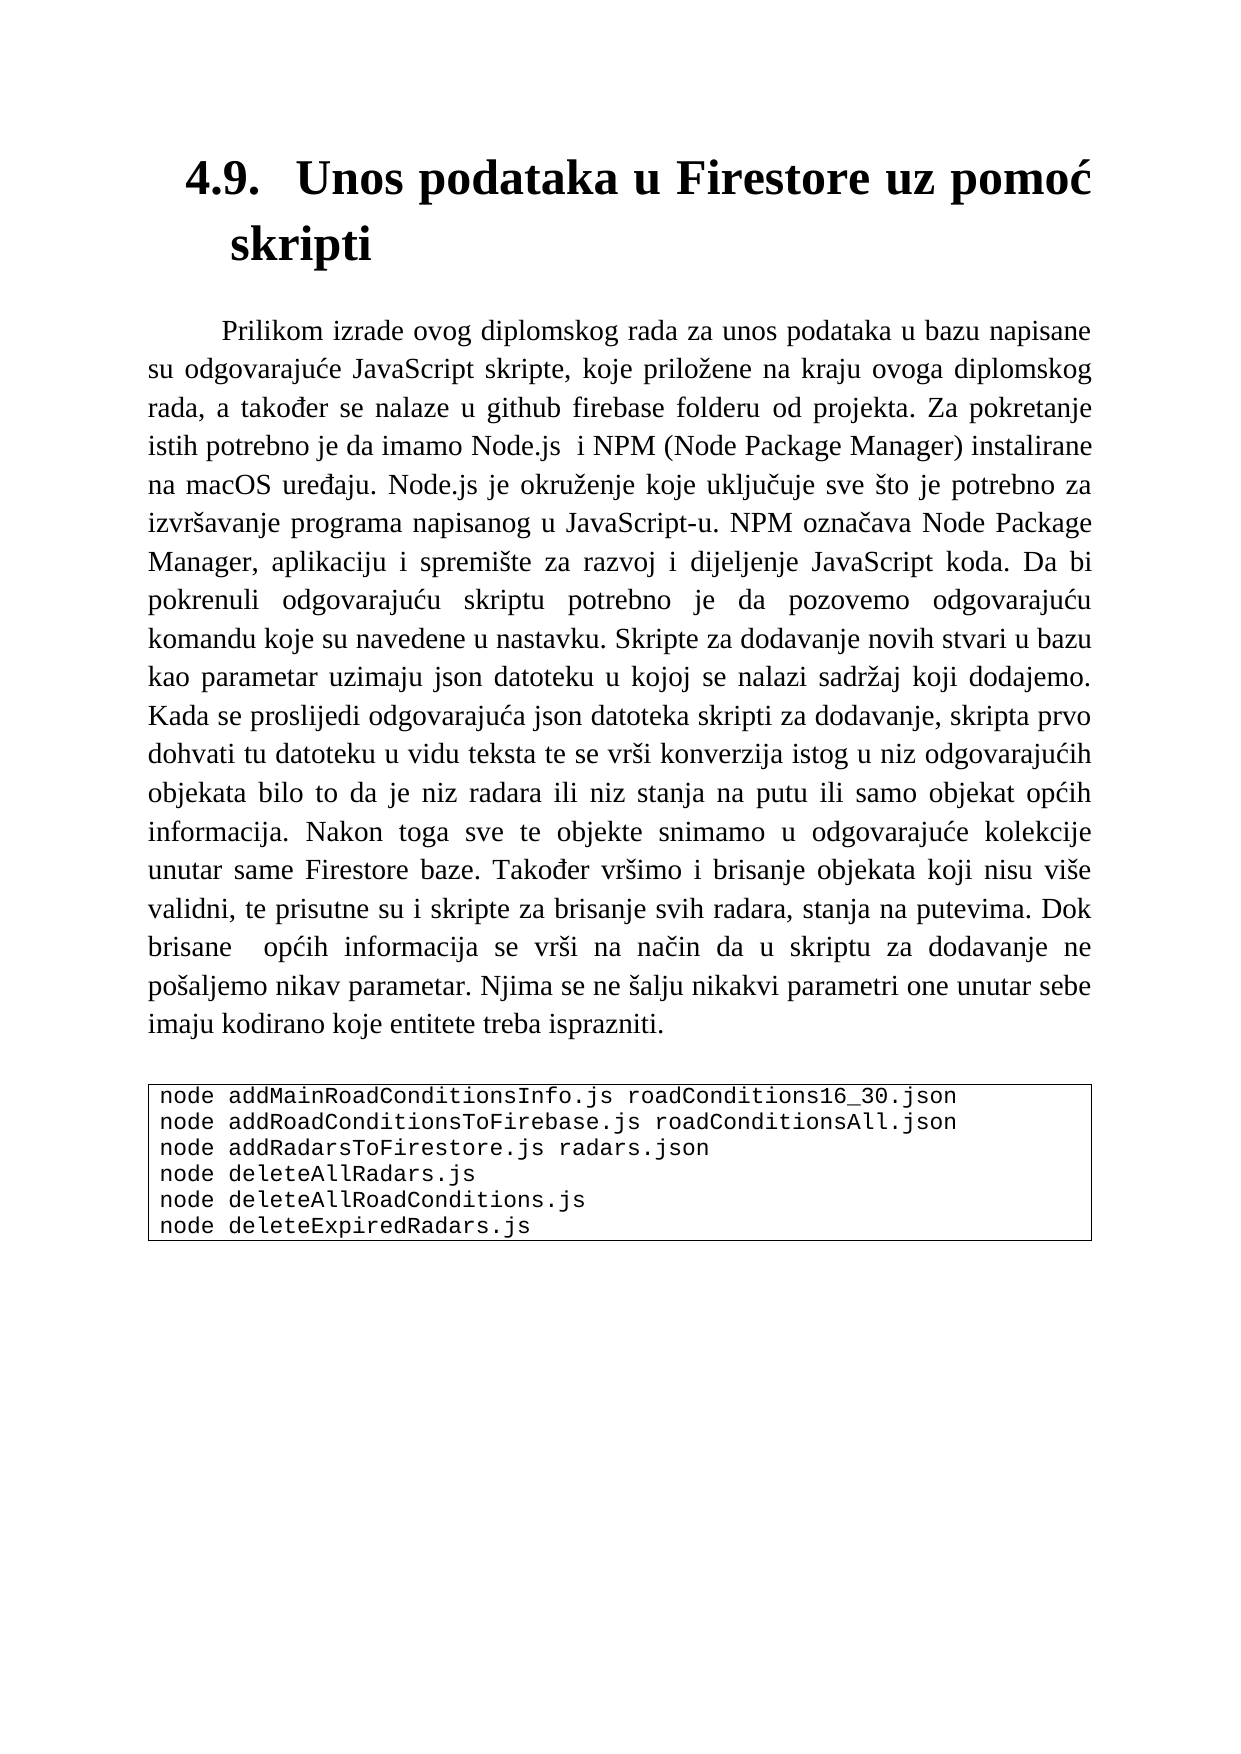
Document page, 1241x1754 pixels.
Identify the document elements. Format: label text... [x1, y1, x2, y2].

table_header node addMainRoadConditionsInfo.js roadConditions16_30.json node addRoadConditionsToFirebase.js roadConditionsAll.json node addRadarsToFirestore.js radars.json node deleteAllRadars.js node deleteAllRoadConditions.js node deleteExpiredRadars.js [149, 1085, 1091, 1240]
text Prilikom izrade ovog diplomskog rada za unos podataka u bazu napisane su odgovarajuće JavaScript skripte, koje priložene na kraju ovoga diplomskog rada, a također se nalaze u github firebase folderu od projekta. Za pokretanje istih potrebno je da imamo Node.js i NPM (Node Package Manager) instalirane na macOS uređaju. Node.js je okruženje koje uključuje sve što je potrebno za izvršavanje programa napisanog u JavaScript-u. NPM označava Node Package Manager, aplikaciju i spremište za razvoj i dijeljenje JavaScript koda. Da bi pokrenuli odgovarajuću skriptu potrebno je da pozovemo odgovarajuću komandu koje su navedene u nastavku. Skripte za dodavanje novih stvari u bazu kao parametar uzimaju json datoteku u kojoj se nalazi sadržaj koji dodajemo. Kada se proslijedi odgovarajuća json datoteka skripti za dodavanje, skripta prvo dohvati tu datoteku u vidu teksta te se vrši konverzija istog u niz odgovarajućih objekata bilo to da je niz radara ili niz stanja na putu ili samo objekat općih informacija. Nakon toga sve te objekte snimamo u odgovarajuće kolekcije unutar same Firestore baze. Također vršimo i brisanje objekata koji nisu više validni, te prisutne su i skripte za brisanje svih radara, stanja na putevima. Dok brisane općih informacija se vrši na način da u skriptu za dodavanje ne pošaljemo nikav parametar. Njima se ne šalju nikakvi parametri one unutar sebe imaju kodirano koje entitete treba isprazniti. [148, 313, 1093, 1040]
subtitle Unos podataka u Firestore uz pomoć skripti [185, 148, 1093, 271]
